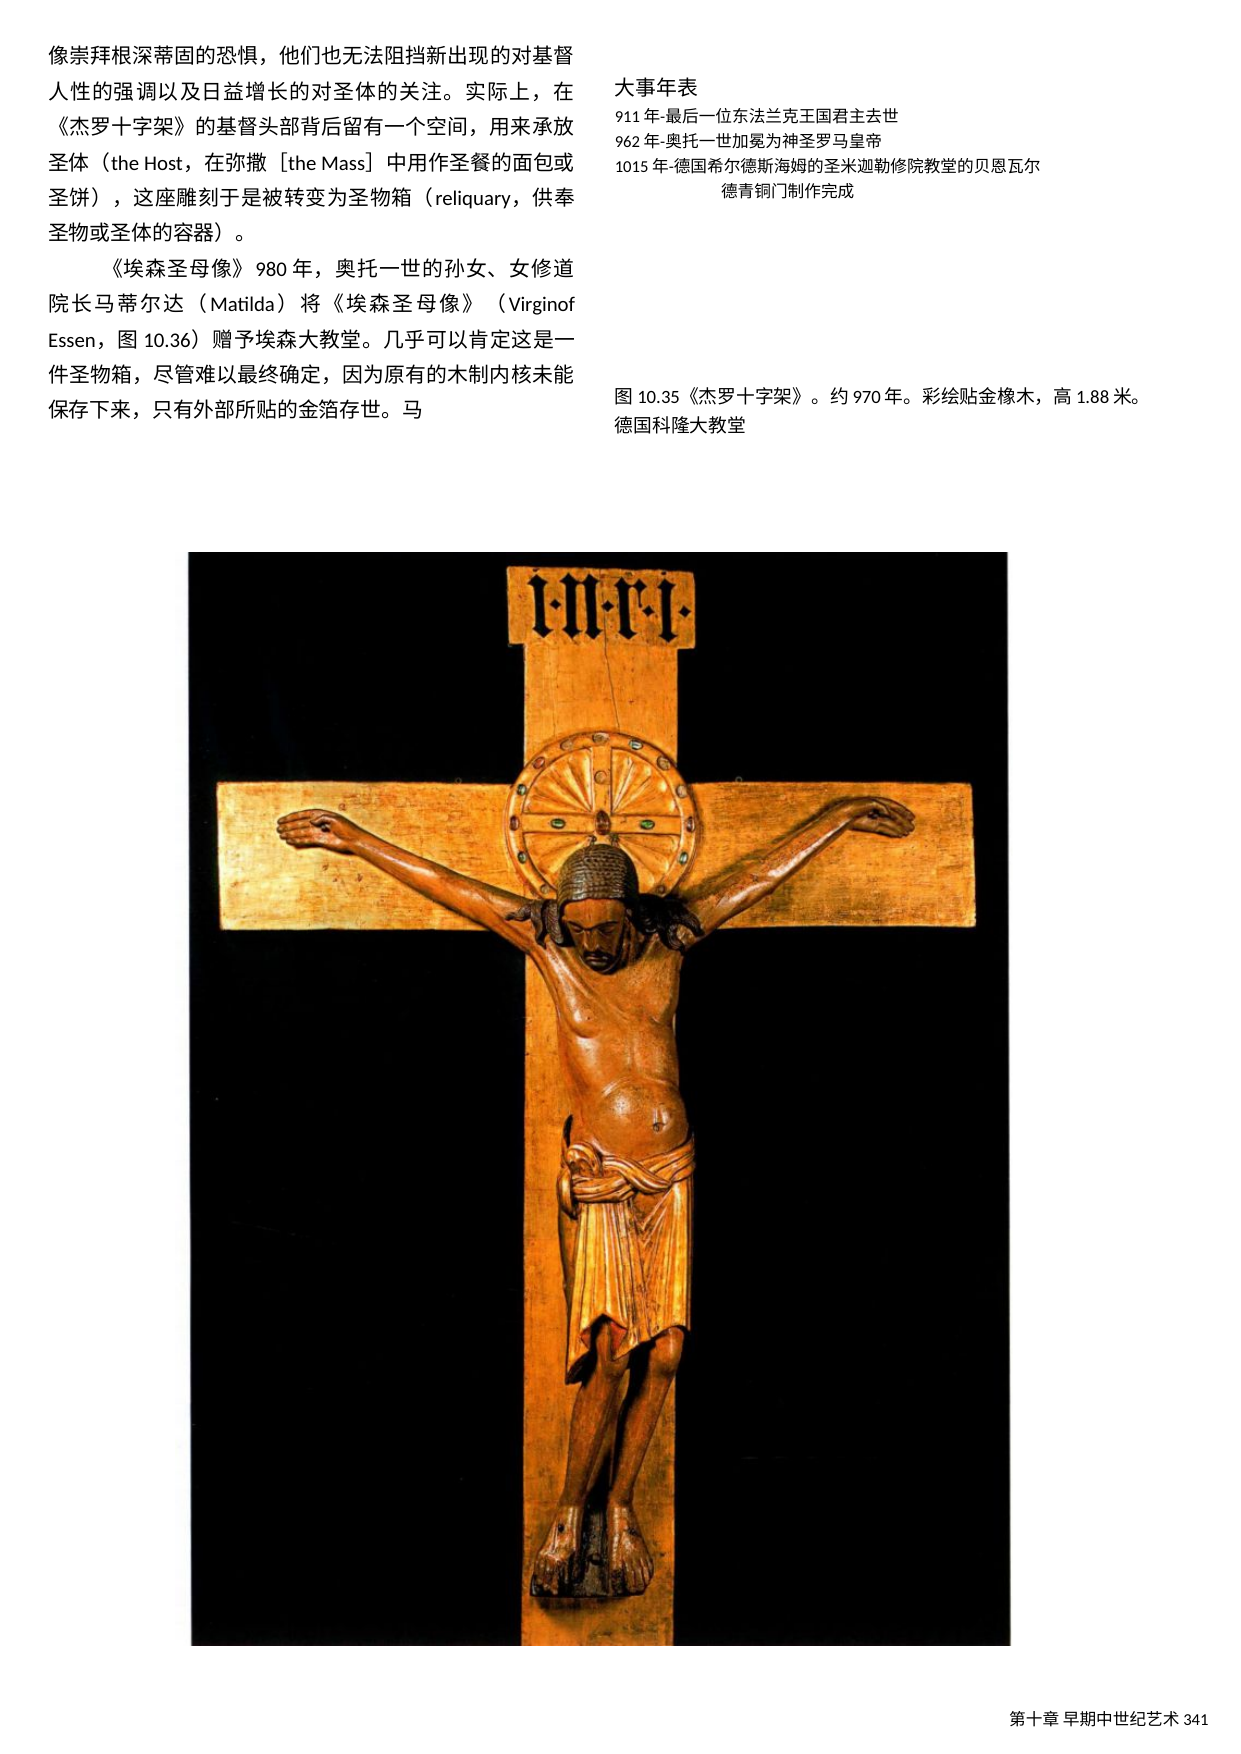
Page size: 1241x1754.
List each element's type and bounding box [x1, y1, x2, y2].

picture [175, 552, 1013, 1646]
